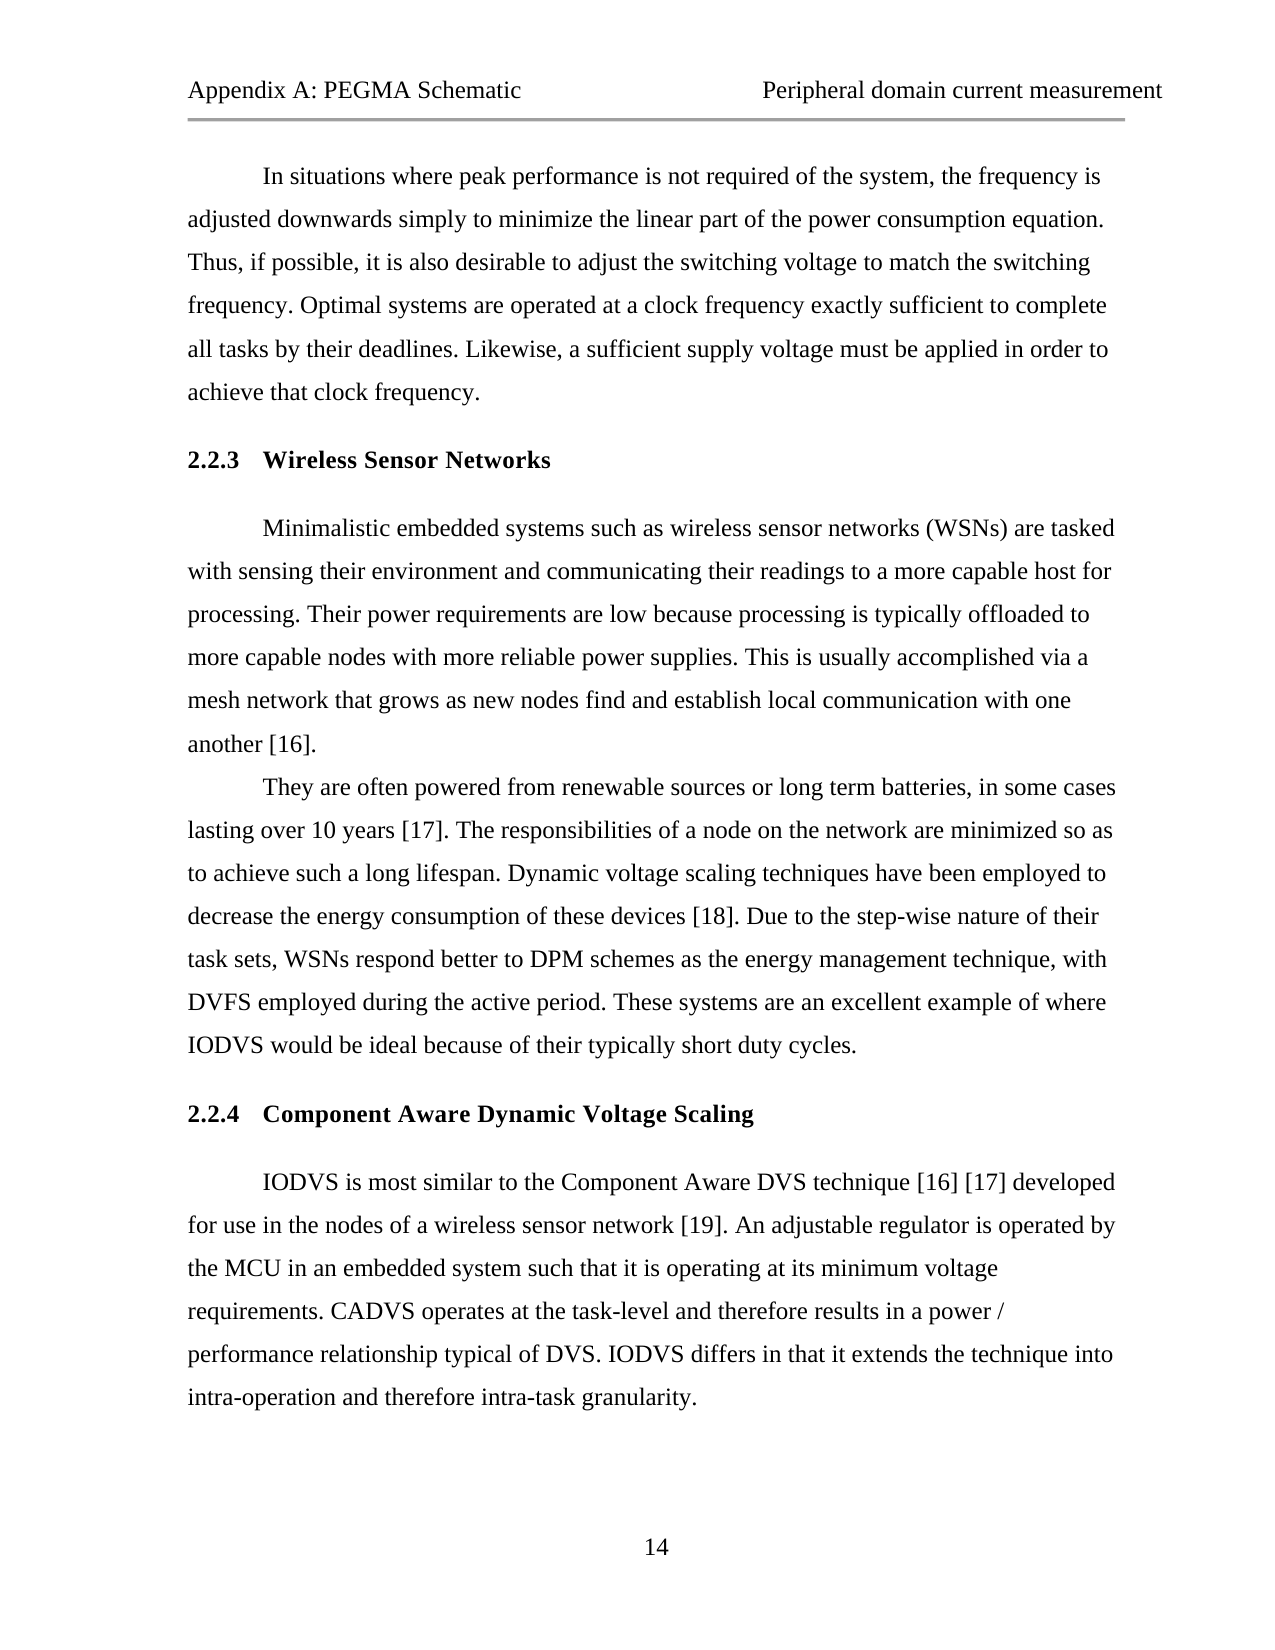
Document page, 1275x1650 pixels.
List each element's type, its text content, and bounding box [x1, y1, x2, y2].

text In situations where peak performance is not required of the system, the frequency is adjusted downwards simply to minimize the linear part of the power consumption equation. Thus, if possible, it is also desirable to adjust the switching voltage to match the switching frequency. Optimal systems are operated at a clock frequency exactly sufficient to complete all tasks by their deadlines. Likewise, a sufficient supply voltage must be applied in order to achieve that clock frequency. [187, 161, 1125, 406]
subtitle Component Aware Dynamic Voltage Scaling [187, 1099, 1125, 1127]
text They are often powered from renewable sources or long term batteries, in some cases lasting over 10 years. The responsibilities of a node on the network are minimized so as to achieve such a long lifespan. Dynamic voltage scaling techniques have been employed to decrease the energy consumption of these devices. Due to the step-wise nature of their task sets, WSNs respond better to DPM schemes as the energy management technique, with DVFS employed during the active period. These systems are an excellent example of where IODVS would be ideal because of their typically short duty cycles. [187, 772, 1125, 1059]
subtitle Wireless Sensor Networks [187, 445, 1125, 474]
text Minimalistic embedded systems such as wireless sensor networks (WSNs) are tasked with sensing their environment and communicating their readings to a more capable host for processing. Their power requirements are low because processing is typically offloaded to more capable nodes with more reliable power supplies. This is usually accomplished via a mesh network that grows as new nodes find and establish local communication with one another. [187, 513, 1125, 757]
text IODVS is most similar to the Component Aware DVS technique developed for use in the nodes of a wireless sensor network. An adjustable regulator is operated by the MCU in an embedded system such that it is operating at its minimum voltage requirements. CADVS operates at the task-level and therefore results in a power / performance relationship typical of DVS. IODVS differs in that it extends the technique into intra-operation and therefore intra-task granularity. [187, 1167, 1125, 1411]
